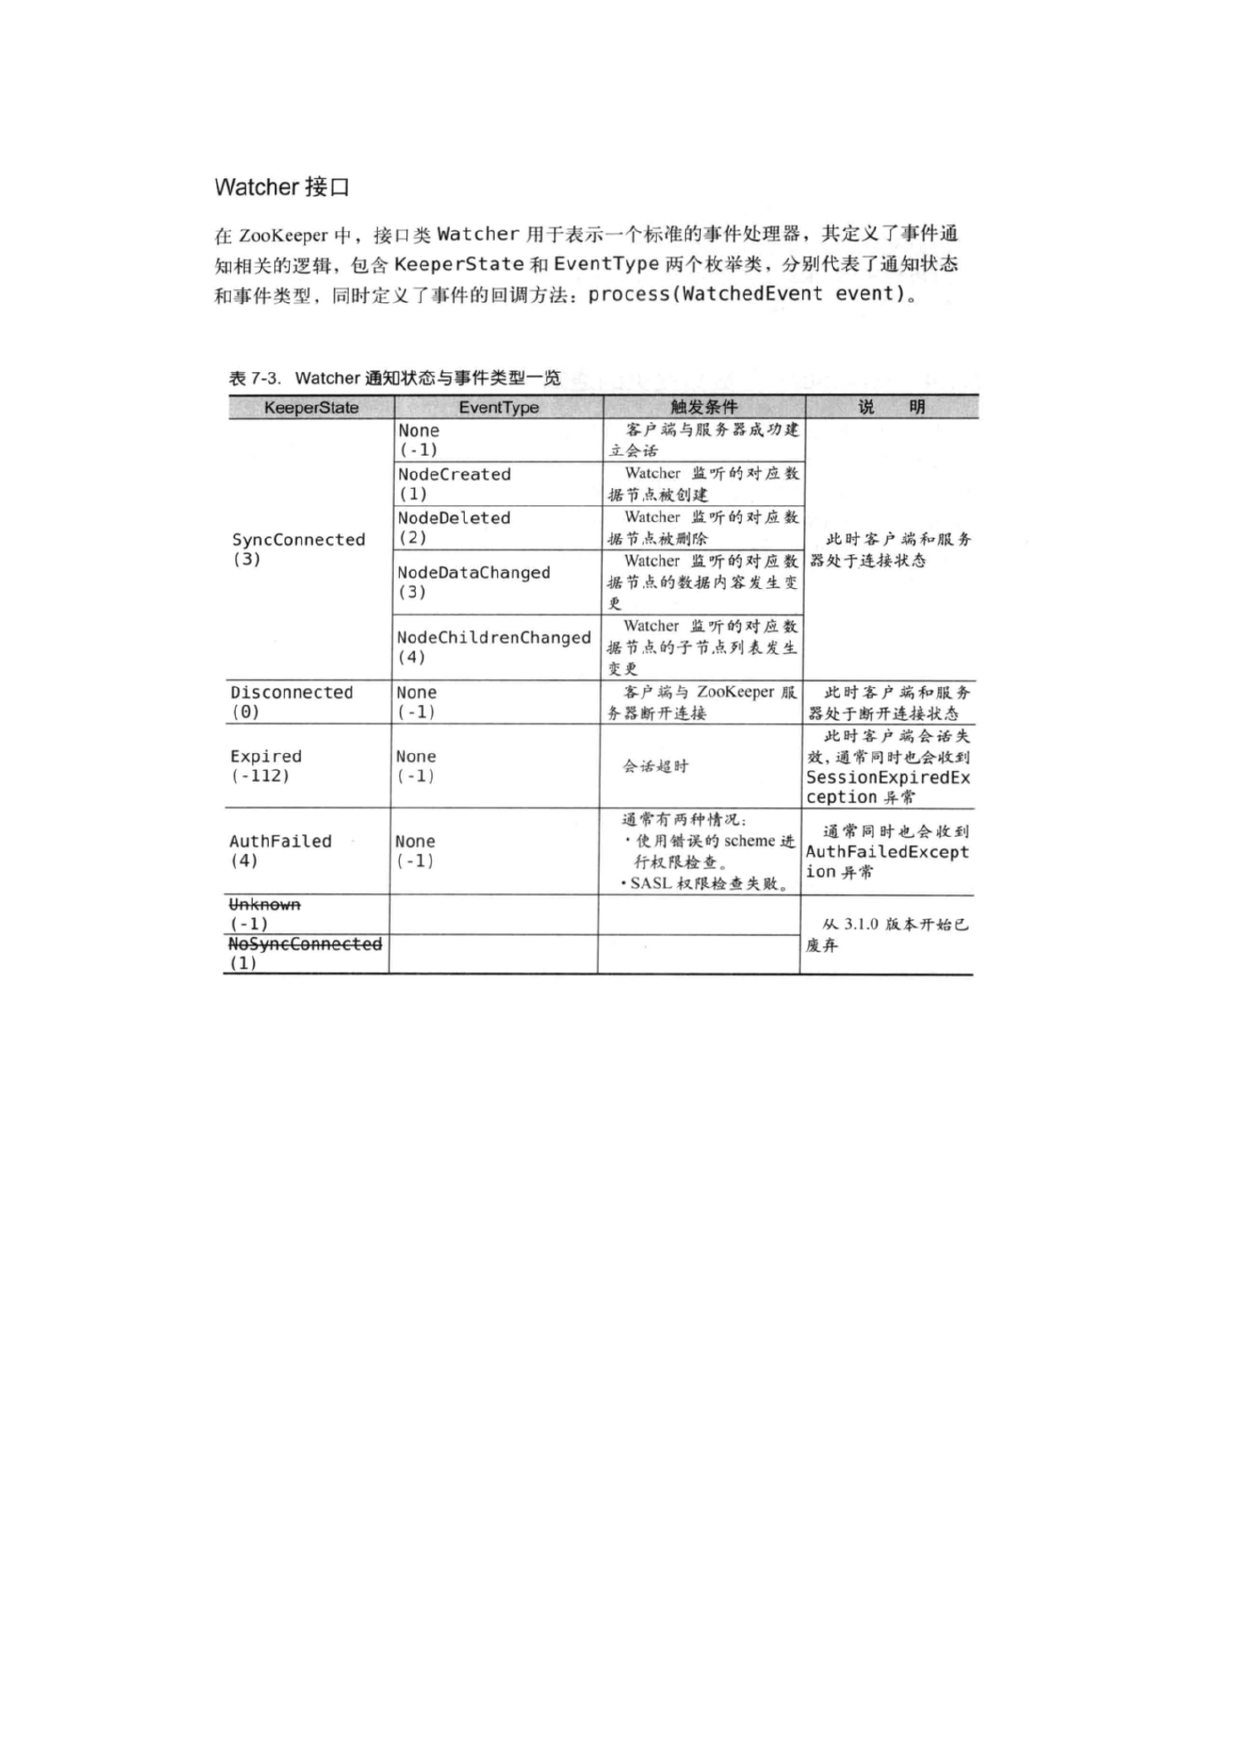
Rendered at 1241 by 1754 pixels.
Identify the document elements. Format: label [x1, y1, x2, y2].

picture [187, 162, 1052, 320]
picture [187, 357, 1052, 986]
